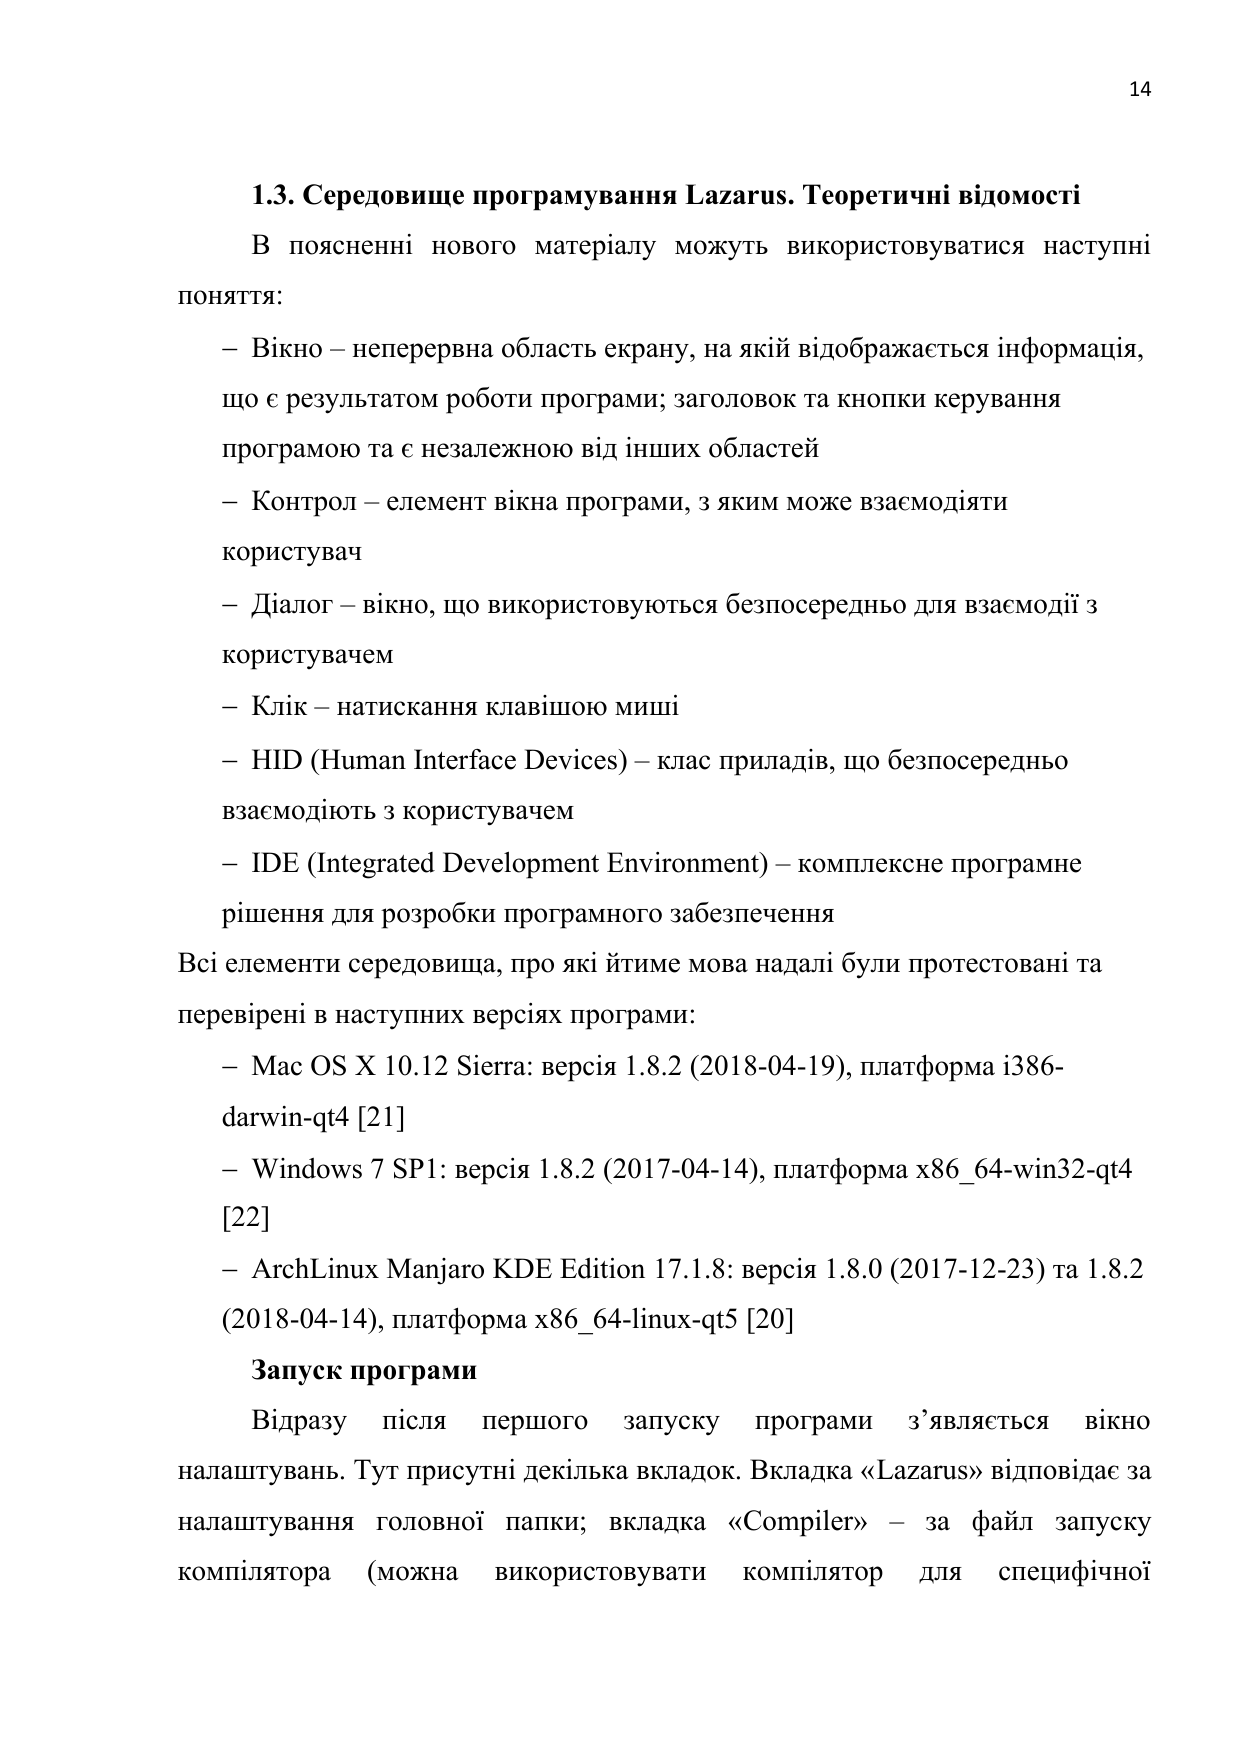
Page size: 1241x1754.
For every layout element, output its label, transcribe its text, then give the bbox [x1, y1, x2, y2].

list Клік – натискання клавішою миші [222, 686, 1152, 722]
text Всі елементи середовища, про які йтиме мова надалі були протестовані та перевірені в наступних версіях програми: [177, 946, 1152, 1029]
text Запуск програми [177, 1352, 1152, 1385]
list Діалог – вікно, що використовуються безпосередньо для взаємодії з користувачем [222, 584, 1152, 670]
subtitle 1.3. Середовище програмування Lazarus. Теоретичні відомості [177, 177, 1152, 210]
list IDE (Integrated Development Environment) – комплексне програмне рішення для розробки програмного забезпечення [222, 843, 1152, 929]
text В поясненні нового матеріалу можуть використовуватися наступні поняття: [177, 227, 1152, 311]
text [177, 1402, 1152, 1587]
list Вікно – неперервна область екрану, на якій відображається інформація, що є результатом роботи програми; заголовок та кнопки керування програмою та є незалежною від інших областей [222, 328, 1152, 464]
list ArchLinux Manjaro KDE Edition 17.1.8: версія 1.8.0 (2017-12-23) та 1.8.2 (2018-04-14), платформа x86_64-linux-qt5 [222, 1249, 1152, 1335]
list Контрол – елемент вікна програми, з яким може взаємодіяти користувач [222, 481, 1152, 567]
list Mac OS X 10.12 Sierra: версія 1.8.2 (2018-04-19), платформа i386-darwin-qt4 [222, 1046, 1152, 1132]
list HID (Human Interface Devices) – клас приладів, що безпосередньо взаємодіють з користувачем [222, 740, 1152, 826]
list Windows 7 SP1: версія 1.8.2 (2017-04-14), платформа x86_64-win32-qt4 [222, 1149, 1152, 1232]
